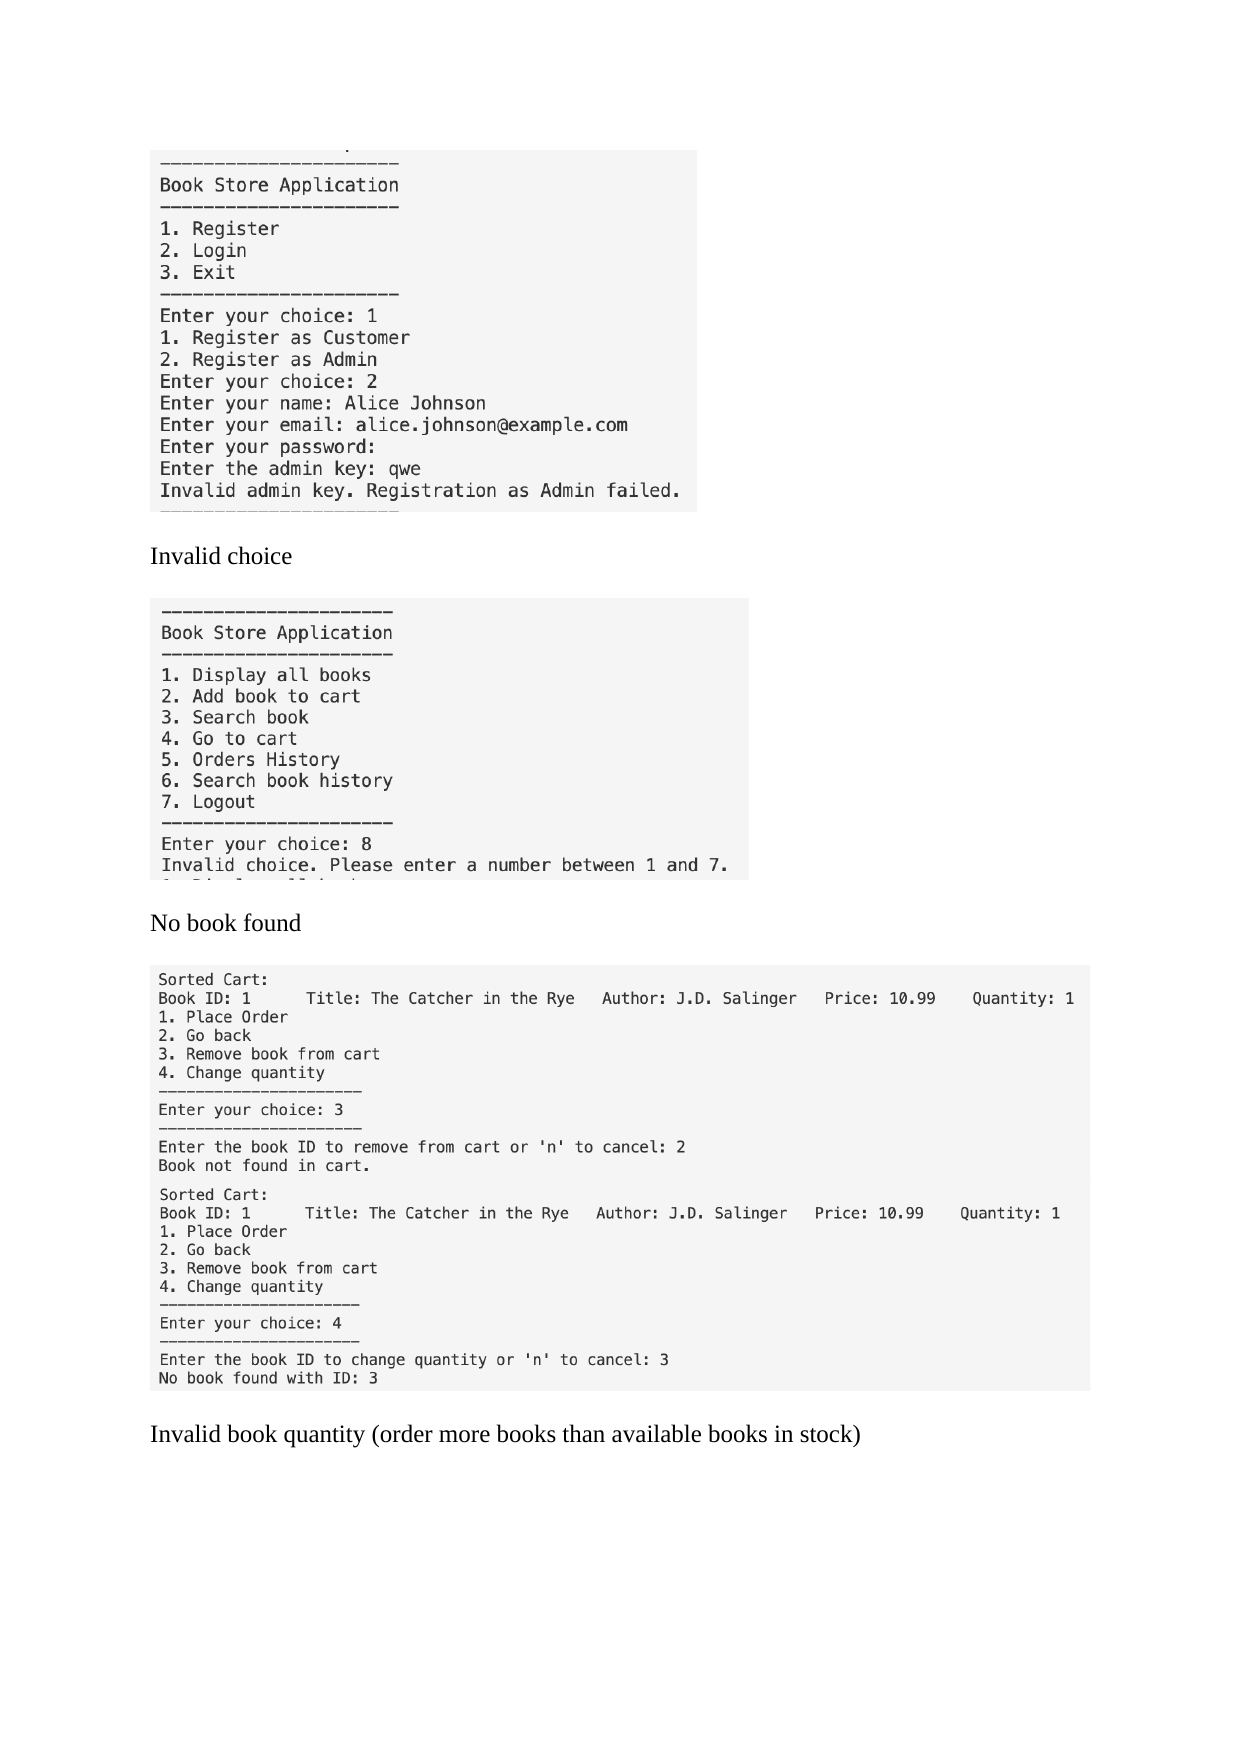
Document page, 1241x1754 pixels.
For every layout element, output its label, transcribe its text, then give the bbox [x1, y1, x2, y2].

picture [150, 965, 1091, 1391]
text Invalid choice [150, 541, 1090, 569]
picture [150, 598, 749, 880]
text Invalid book quantity (order more books than available books in stock) [150, 1419, 1090, 1448]
picture [150, 150, 697, 512]
text No book found [150, 908, 1090, 937]
